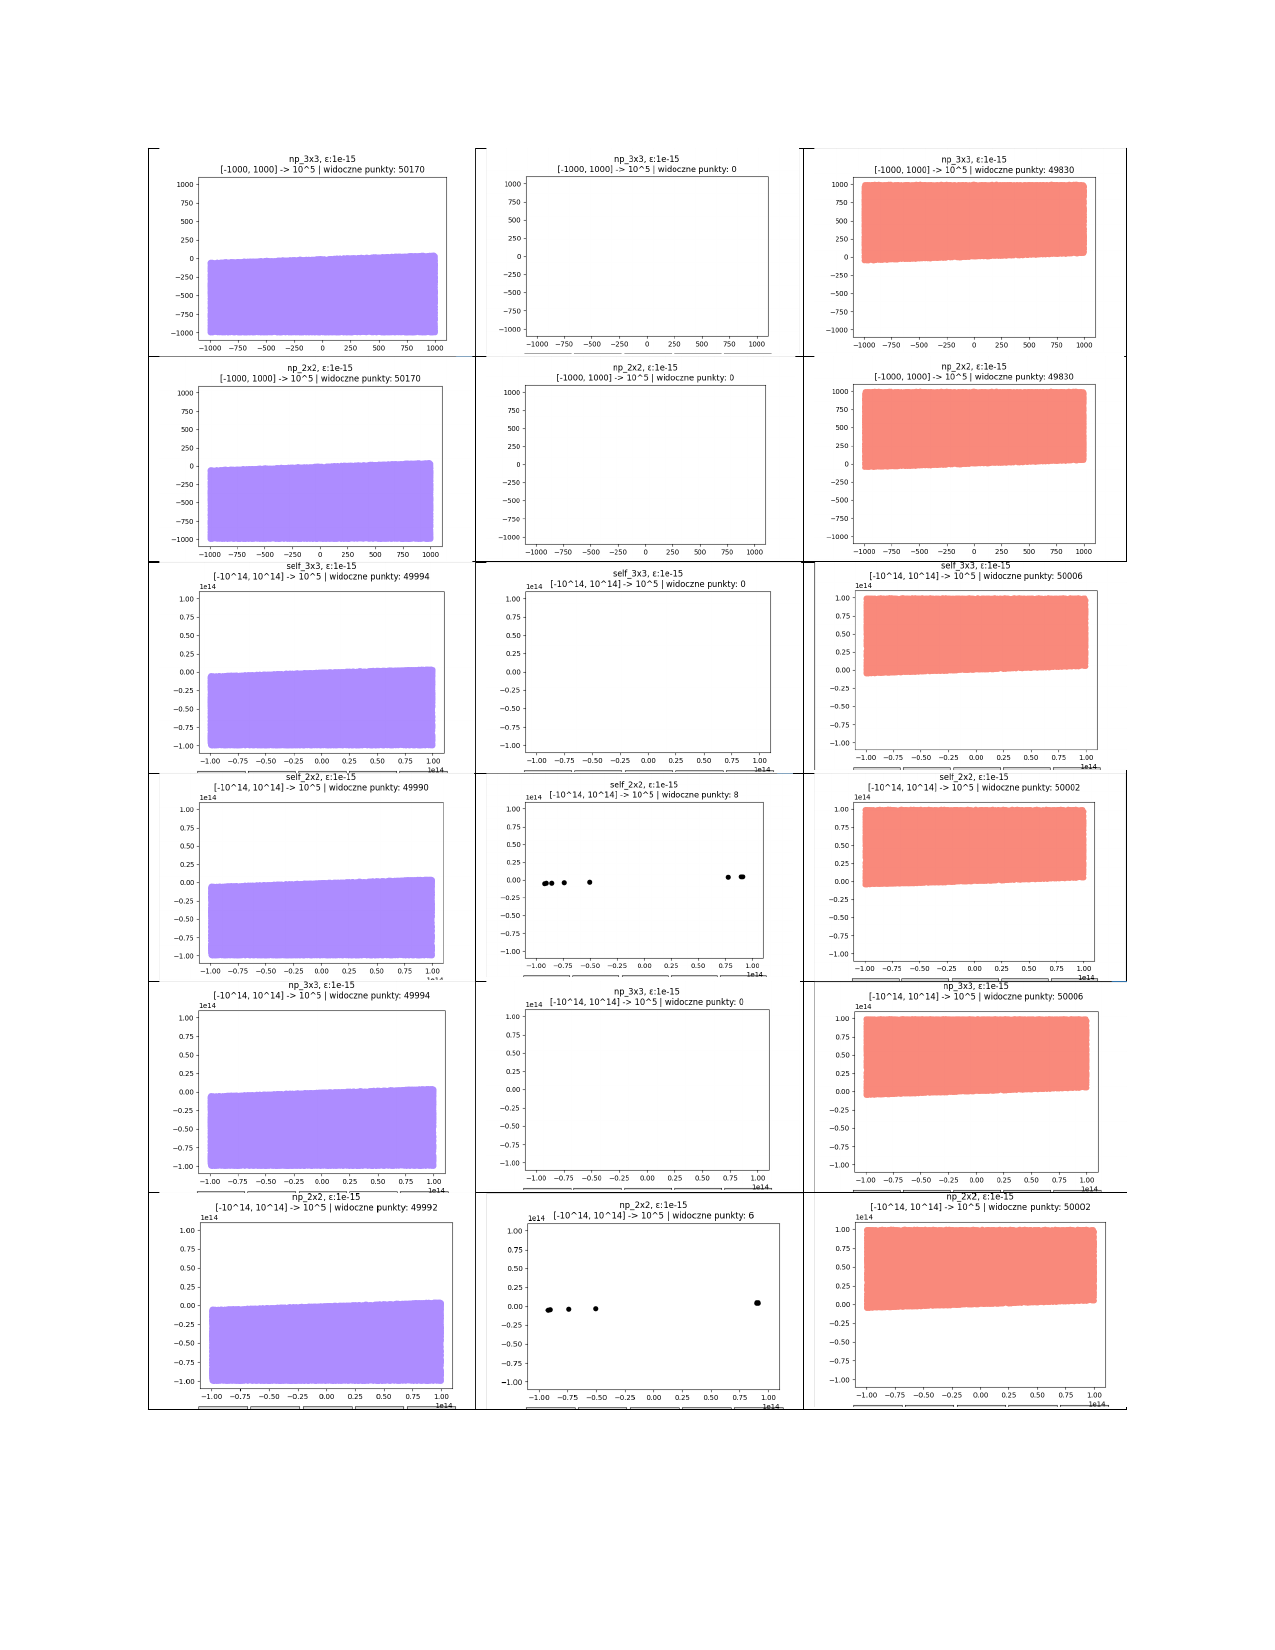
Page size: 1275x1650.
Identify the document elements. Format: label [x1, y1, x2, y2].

table_cell [804, 1193, 1126, 1409]
picture [159, 981, 476, 1409]
table_cell [476, 982, 803, 1192]
picture [814, 148, 1126, 353]
table_cell [149, 1193, 159, 1409]
table_cell [476, 563, 486, 772]
table_cell [149, 563, 159, 772]
table_cell [476, 357, 803, 561]
table_cell [476, 774, 803, 981]
table_cell [149, 149, 159, 356]
picture [486, 1193, 803, 1409]
table_cell [149, 357, 159, 561]
picture [486, 562, 802, 772]
picture [159, 148, 476, 980]
table_cell [804, 563, 1126, 772]
table_cell [804, 149, 1126, 356]
picture [814, 562, 1127, 770]
table_cell [804, 357, 1126, 561]
table_cell [804, 982, 814, 1192]
picture [486, 356, 796, 559]
picture [814, 356, 1125, 560]
picture [814, 1193, 1127, 1407]
picture [814, 773, 1127, 1192]
table_cell [804, 774, 814, 981]
table_cell [149, 982, 159, 1192]
picture [486, 148, 800, 354]
picture [486, 773, 793, 977]
table_cell [149, 774, 475, 981]
table_cell [476, 1193, 486, 1409]
table_cell [476, 149, 803, 356]
picture [486, 981, 800, 1190]
